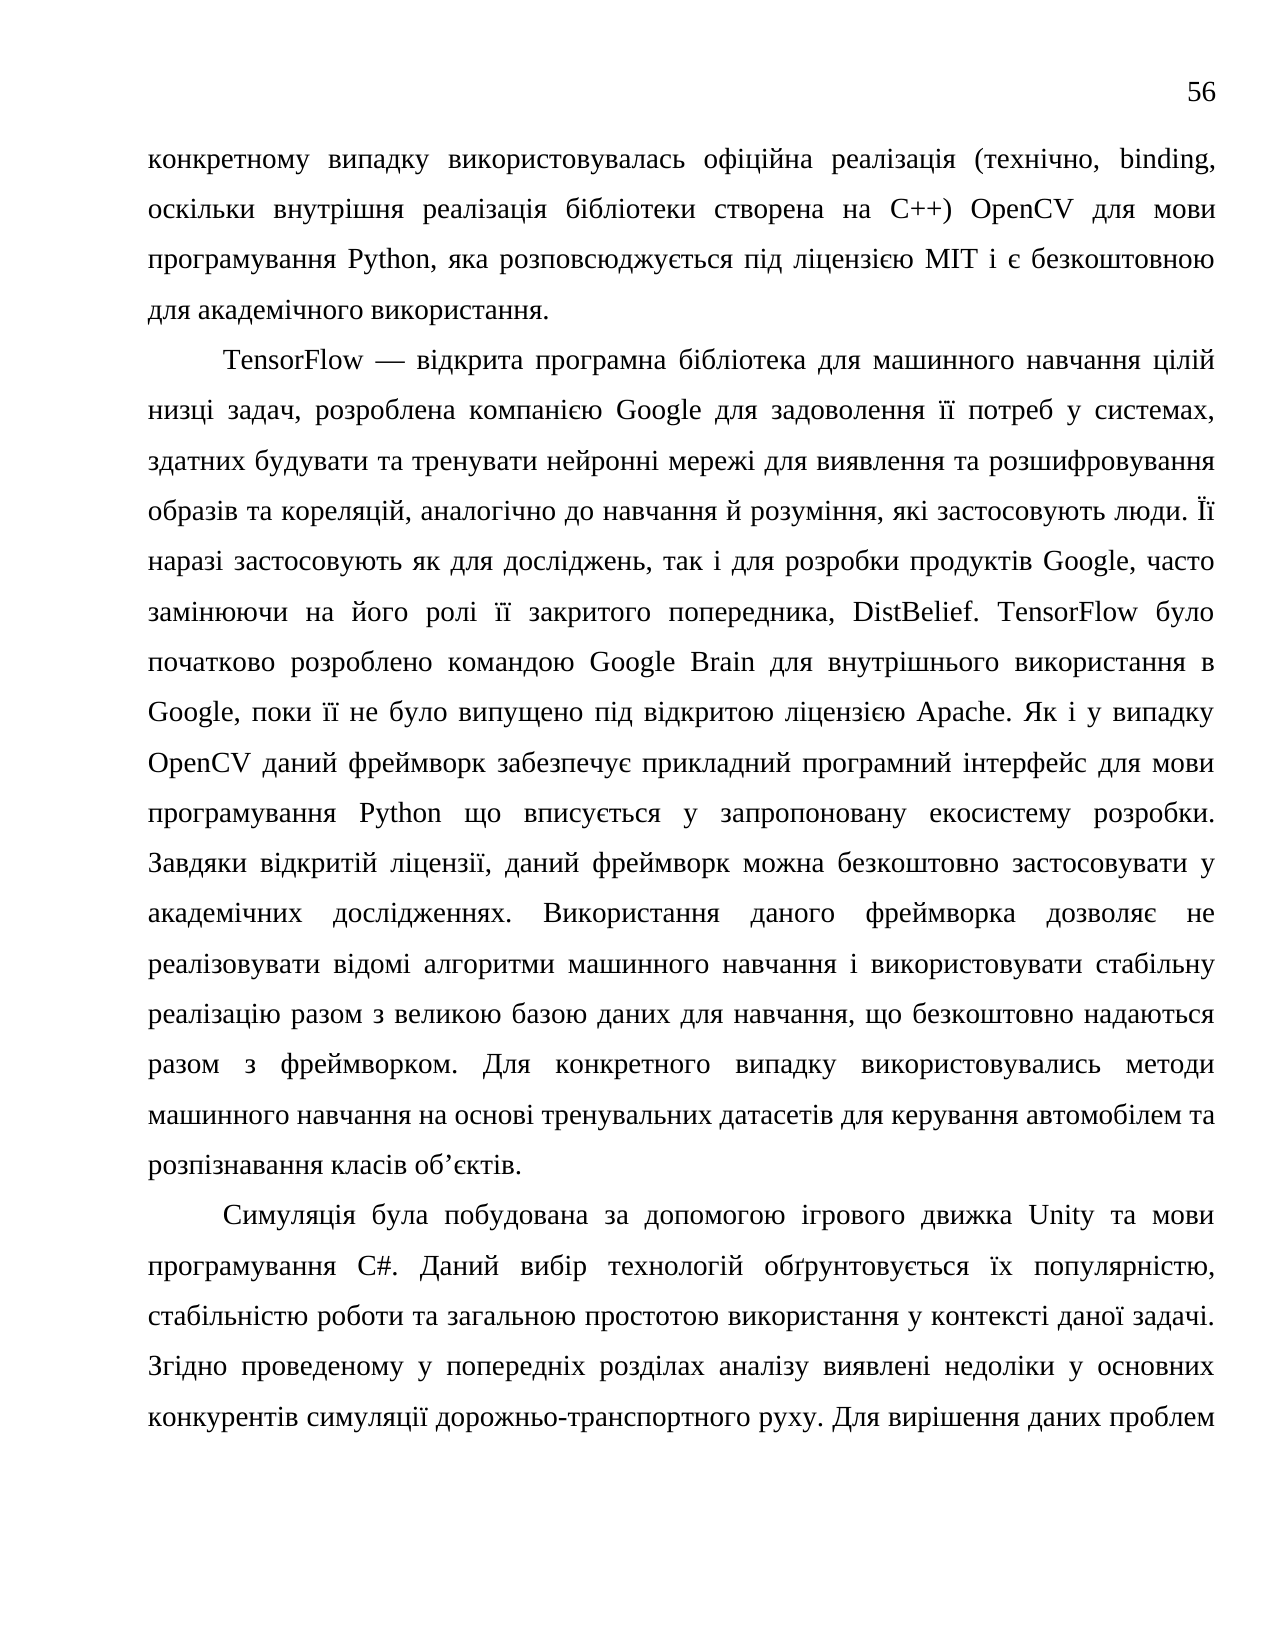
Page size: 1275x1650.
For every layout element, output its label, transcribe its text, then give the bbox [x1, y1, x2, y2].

text TensorFlow — відкрита програмна бібліотека для машинного навчання цілій низці задач, розроблена компанією Google для задоволення її потреб у системах, здатних будувати та тренувати нейронні мережі для виявлення та розшифровування образів та кореляцій, аналогічно до навчання й розуміння, які застосовують люди. Її наразі застосовують як для досліджень, так і для розробки продуктів Google, часто замінюючи на його ролі її закритого попередника, DistBelief. TensorFlow було початково розроблено командою Google Brain для внутрішнього використання в Google, поки її не було випущено під відкритою ліцензією Apache. Як і у випадку OpenCV даний фреймворк забезпечує прикладний програмний інтерфейс для мови програмування Python що вписується у запропоновану екосистему розробки. Завдяки відкритій ліцензії, даний фреймворк можна безкоштовно застосовувати у академічних дослідженнях. Використання даного фреймворка дозволяє не реалізовувати відомі алгоритми машинного навчання і використовувати стабільну реалізацію разом з великою базою даних для навчання, що безкоштовно надаються разом з фреймворком. Для конкретного випадку використовувались методи машинного навчання на основі тренувальних датасетів для керування автомобілем та розпізнавання класів об’єктів. [148, 342, 1216, 1181]
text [148, 1197, 1216, 1432]
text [148, 141, 1216, 325]
